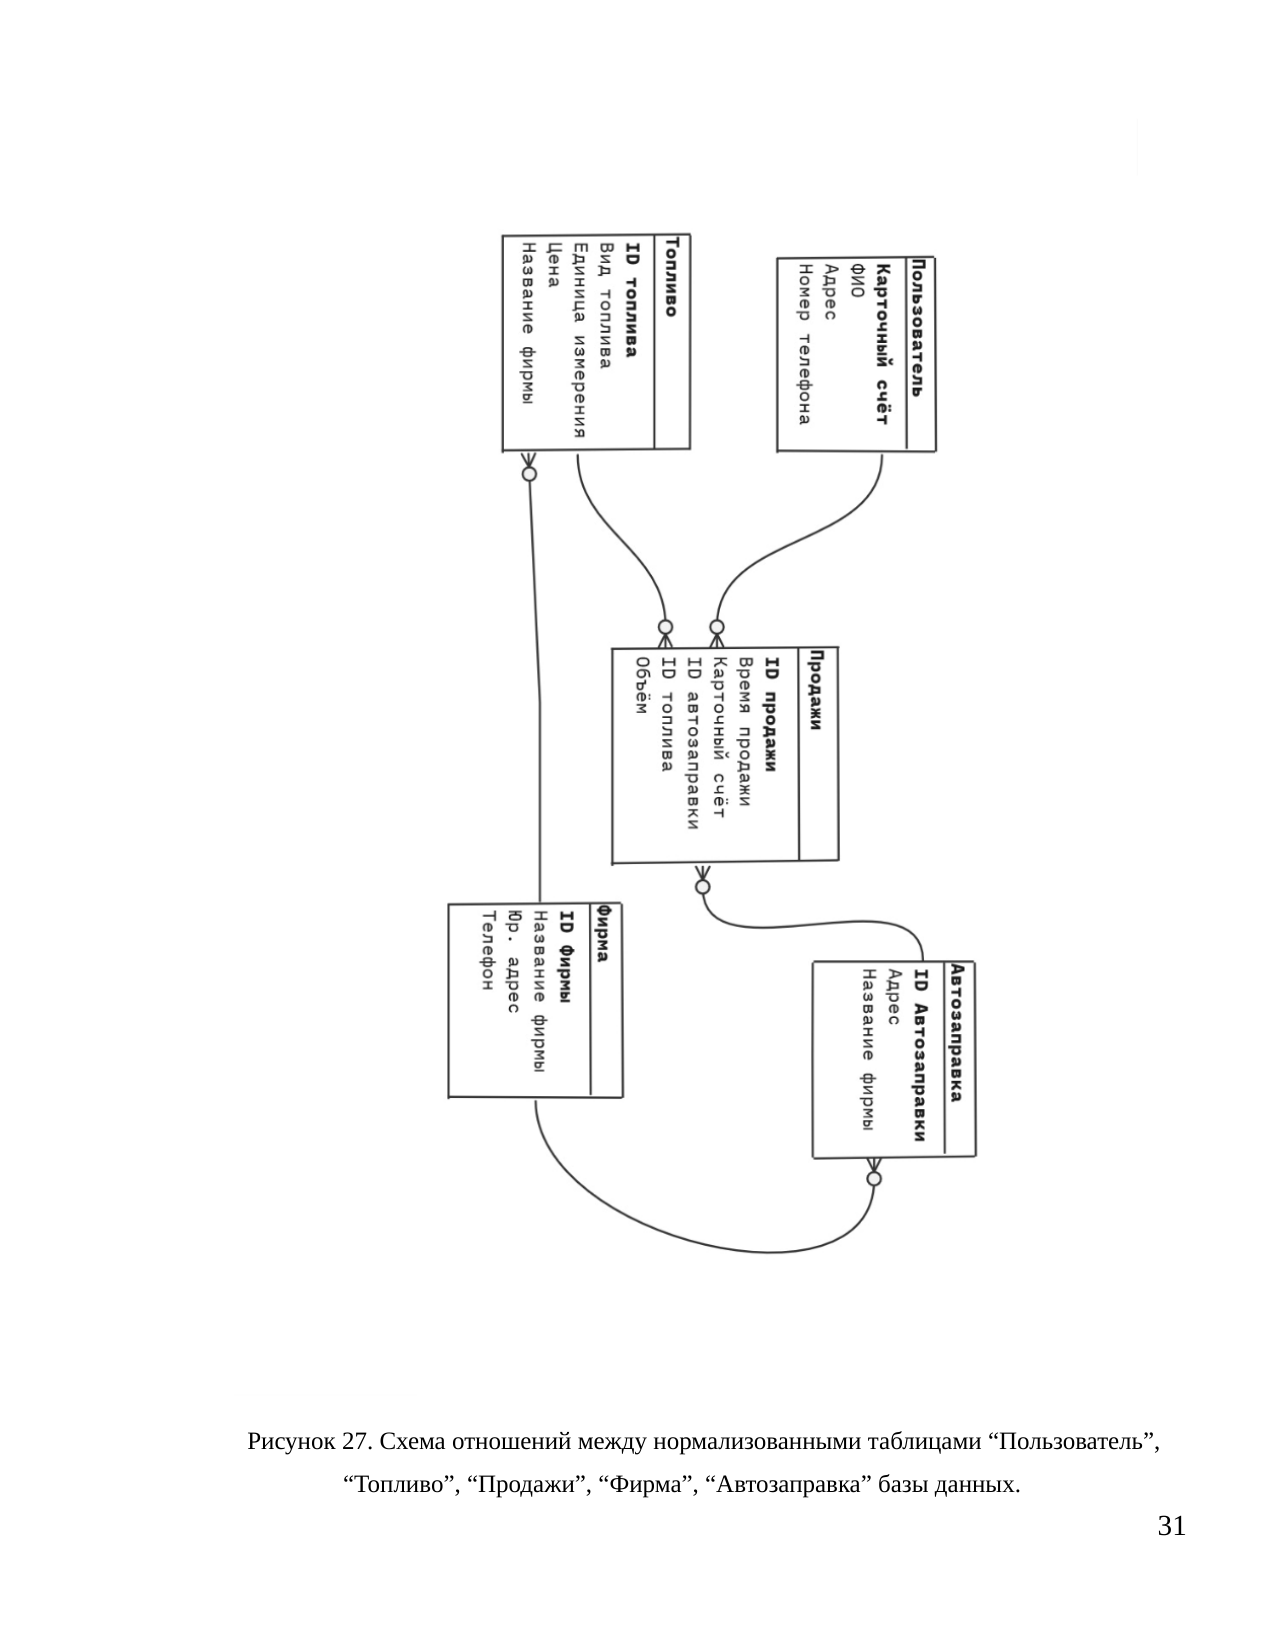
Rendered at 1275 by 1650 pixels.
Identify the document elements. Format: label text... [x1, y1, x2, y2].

text Рисунок 27. Схема отношений между нормализованными таблицами “Пользователь”, “Топливо”, “Продажи”, “Фирма”, “Автозаправка” базы данных. [177, 1426, 1186, 1498]
picture [235, 120, 1138, 1395]
